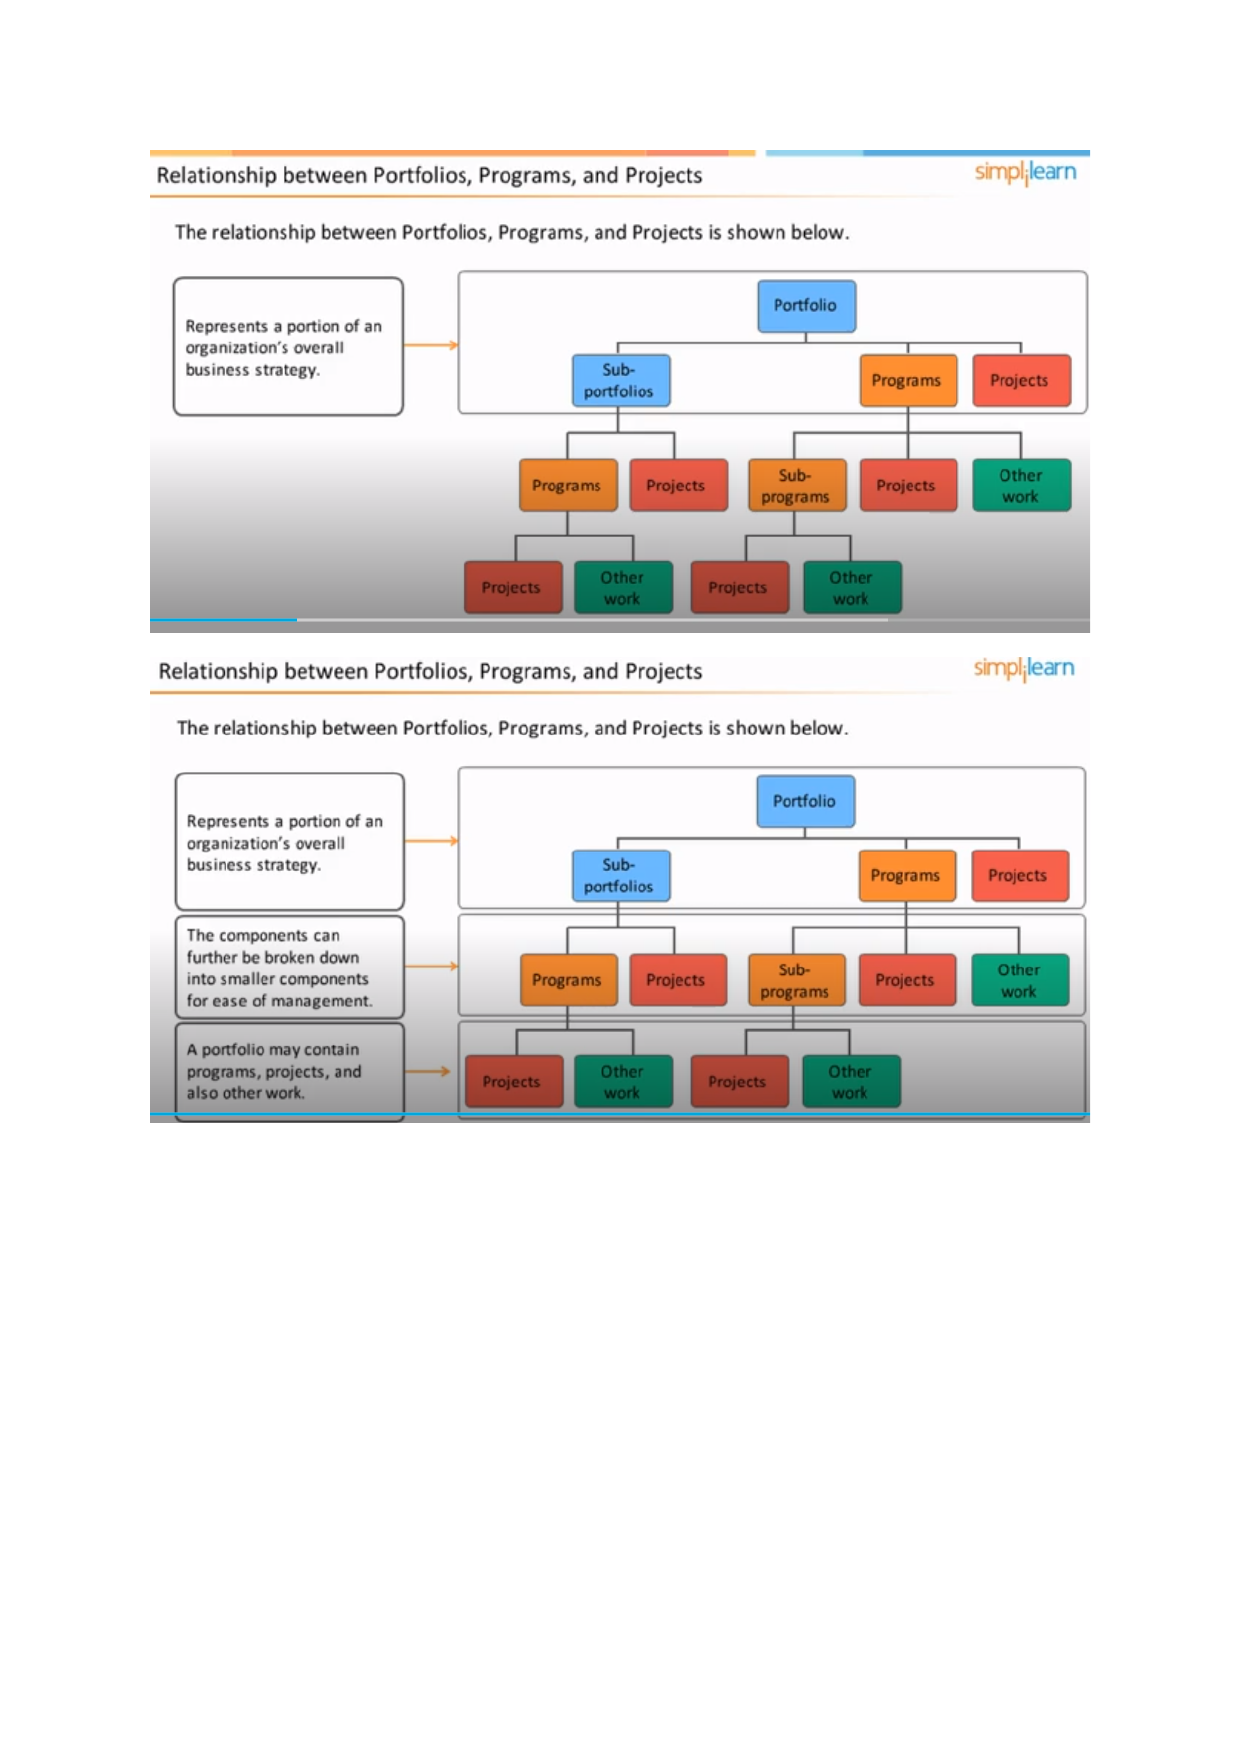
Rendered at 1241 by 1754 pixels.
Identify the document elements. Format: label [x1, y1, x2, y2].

picture [150, 1116, 1091, 1123]
picture [150, 657, 1091, 1112]
picture [150, 150, 1091, 633]
